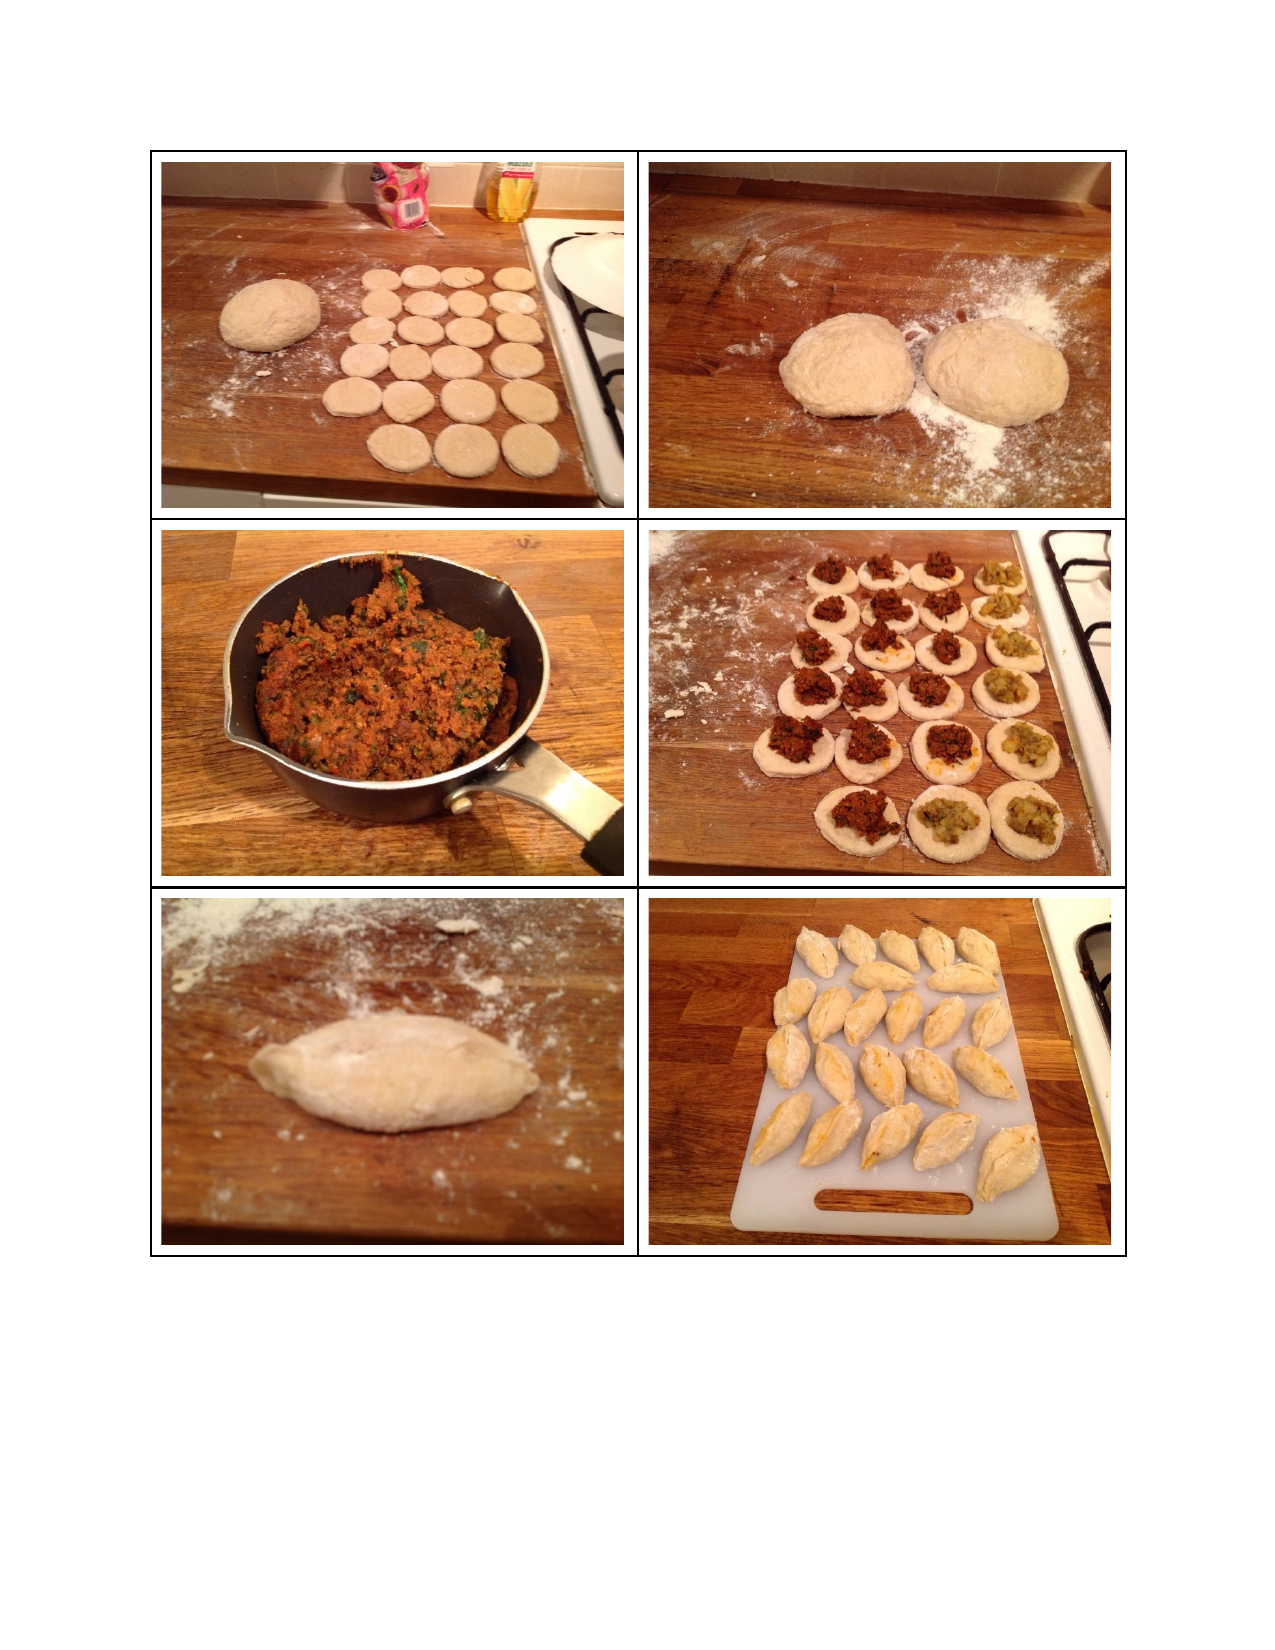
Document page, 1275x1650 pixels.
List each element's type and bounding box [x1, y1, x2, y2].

picture [161, 898, 624, 1245]
picture [648, 530, 1112, 876]
table_cell [639, 152, 1125, 518]
picture [648, 898, 1112, 1245]
table_cell [152, 152, 637, 518]
table_cell [152, 889, 637, 1255]
table_cell [639, 889, 1125, 1255]
picture [161, 162, 624, 508]
table_cell [152, 520, 637, 886]
table_cell [639, 520, 1125, 886]
picture [161, 530, 624, 876]
picture [648, 162, 1112, 508]
